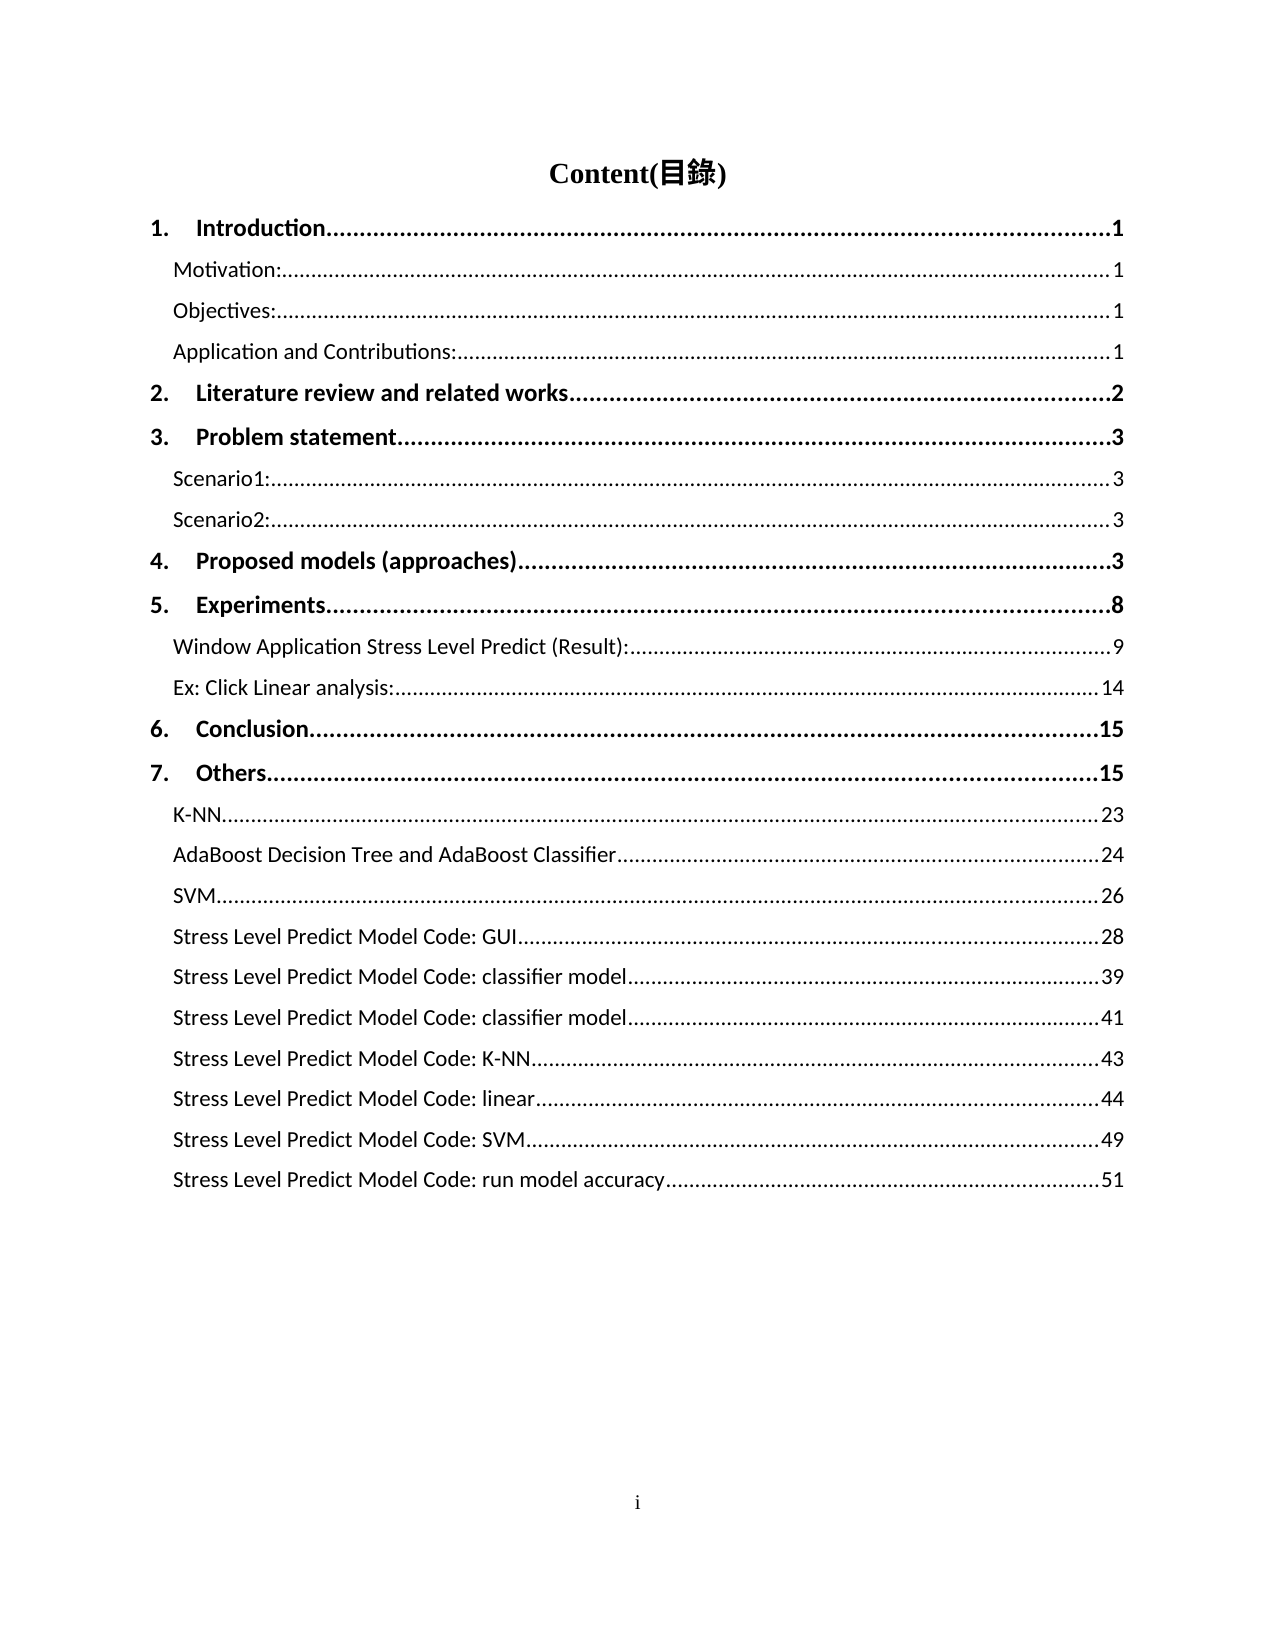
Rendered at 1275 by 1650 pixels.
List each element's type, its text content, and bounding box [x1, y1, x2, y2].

text Content(目錄) [150, 150, 1125, 192]
